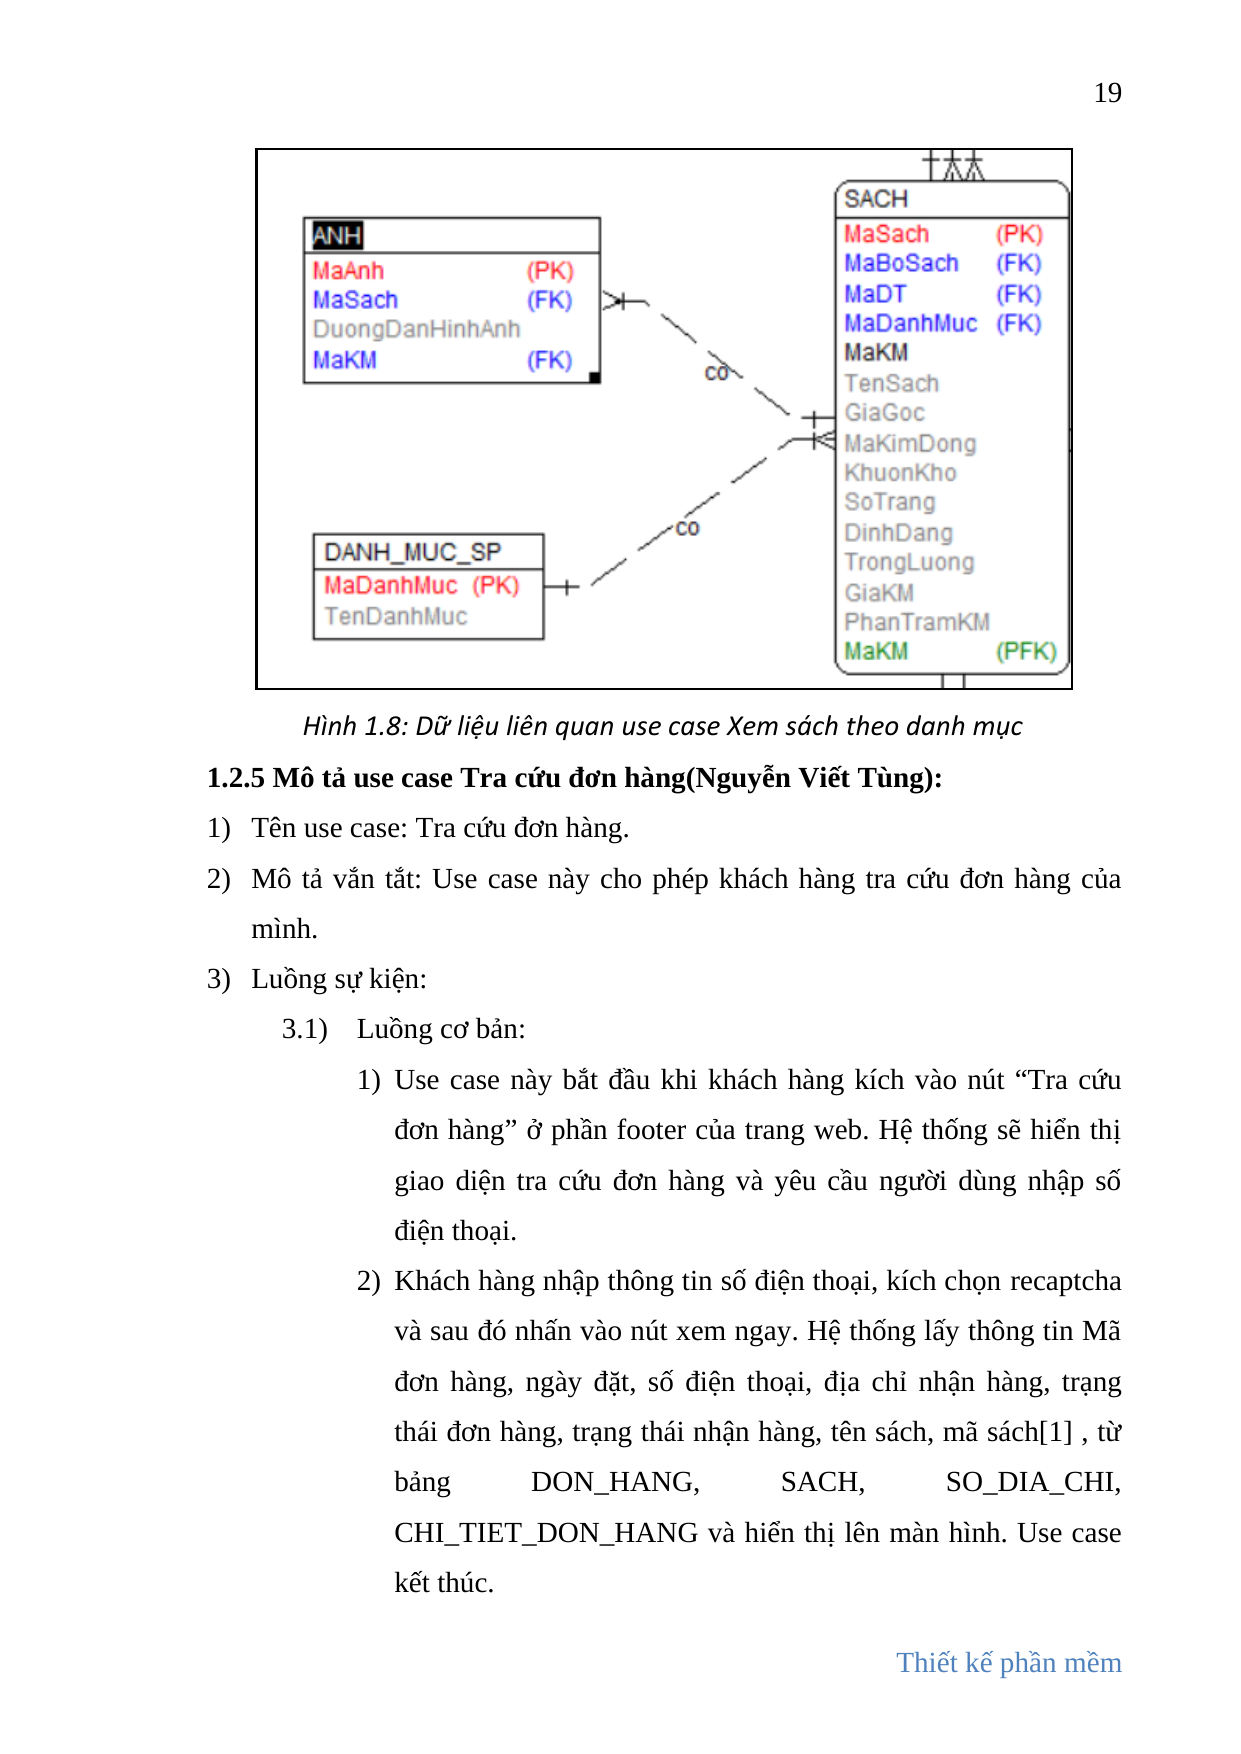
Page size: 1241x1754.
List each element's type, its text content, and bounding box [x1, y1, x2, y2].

subtitle 1.2.5 Mô tả use case Tra cứu đơn hàng(Nguyễn Viết Tùng): [207, 760, 1122, 794]
subtitle Hình 1.8: Dữ liệu liên quan use case Xem sách theo danh mục [207, 707, 1122, 742]
picture [258, 150, 1071, 688]
list Luồng sự kiện: [207, 961, 1122, 995]
list Tên use case: Tra cứu đơn hàng. [207, 810, 1122, 844]
list Luồng cơ bản: [282, 1012, 1122, 1045]
list Use case này bắt đầu khi khách hàng kích vào nút “Tra cứu đơn hàng” ở phần footer của trang web. Hệ thống sẽ hiển thị giao diện tra cứu đơn hàng và yêu cầu người dùng nhập số điện thoại. [357, 1062, 1122, 1246]
list Mô tả vắn tắt: Use case này cho phép khách hàng tra cứu đơn hàng của mình. [207, 861, 1122, 944]
list Khách hàng nhập thông tin số điện thoại, kích chọn recaptcha và sau đó nhấn vào nút xem ngay. Hệ thống lấy thông tin Mã đơn hàng, ngày đặt, số điện thoại, địa chỉ nhận hàng, trạng thái đơn hàng, trạng thái nhận hàng, tên sách, mã sách[1] , từ bảng DON_HANG, SACH, SO_DIA_CHI, CHI_TIET_DON_HANG và hiển thị lên màn hình. Use case kết thúc. [357, 1263, 1122, 1599]
